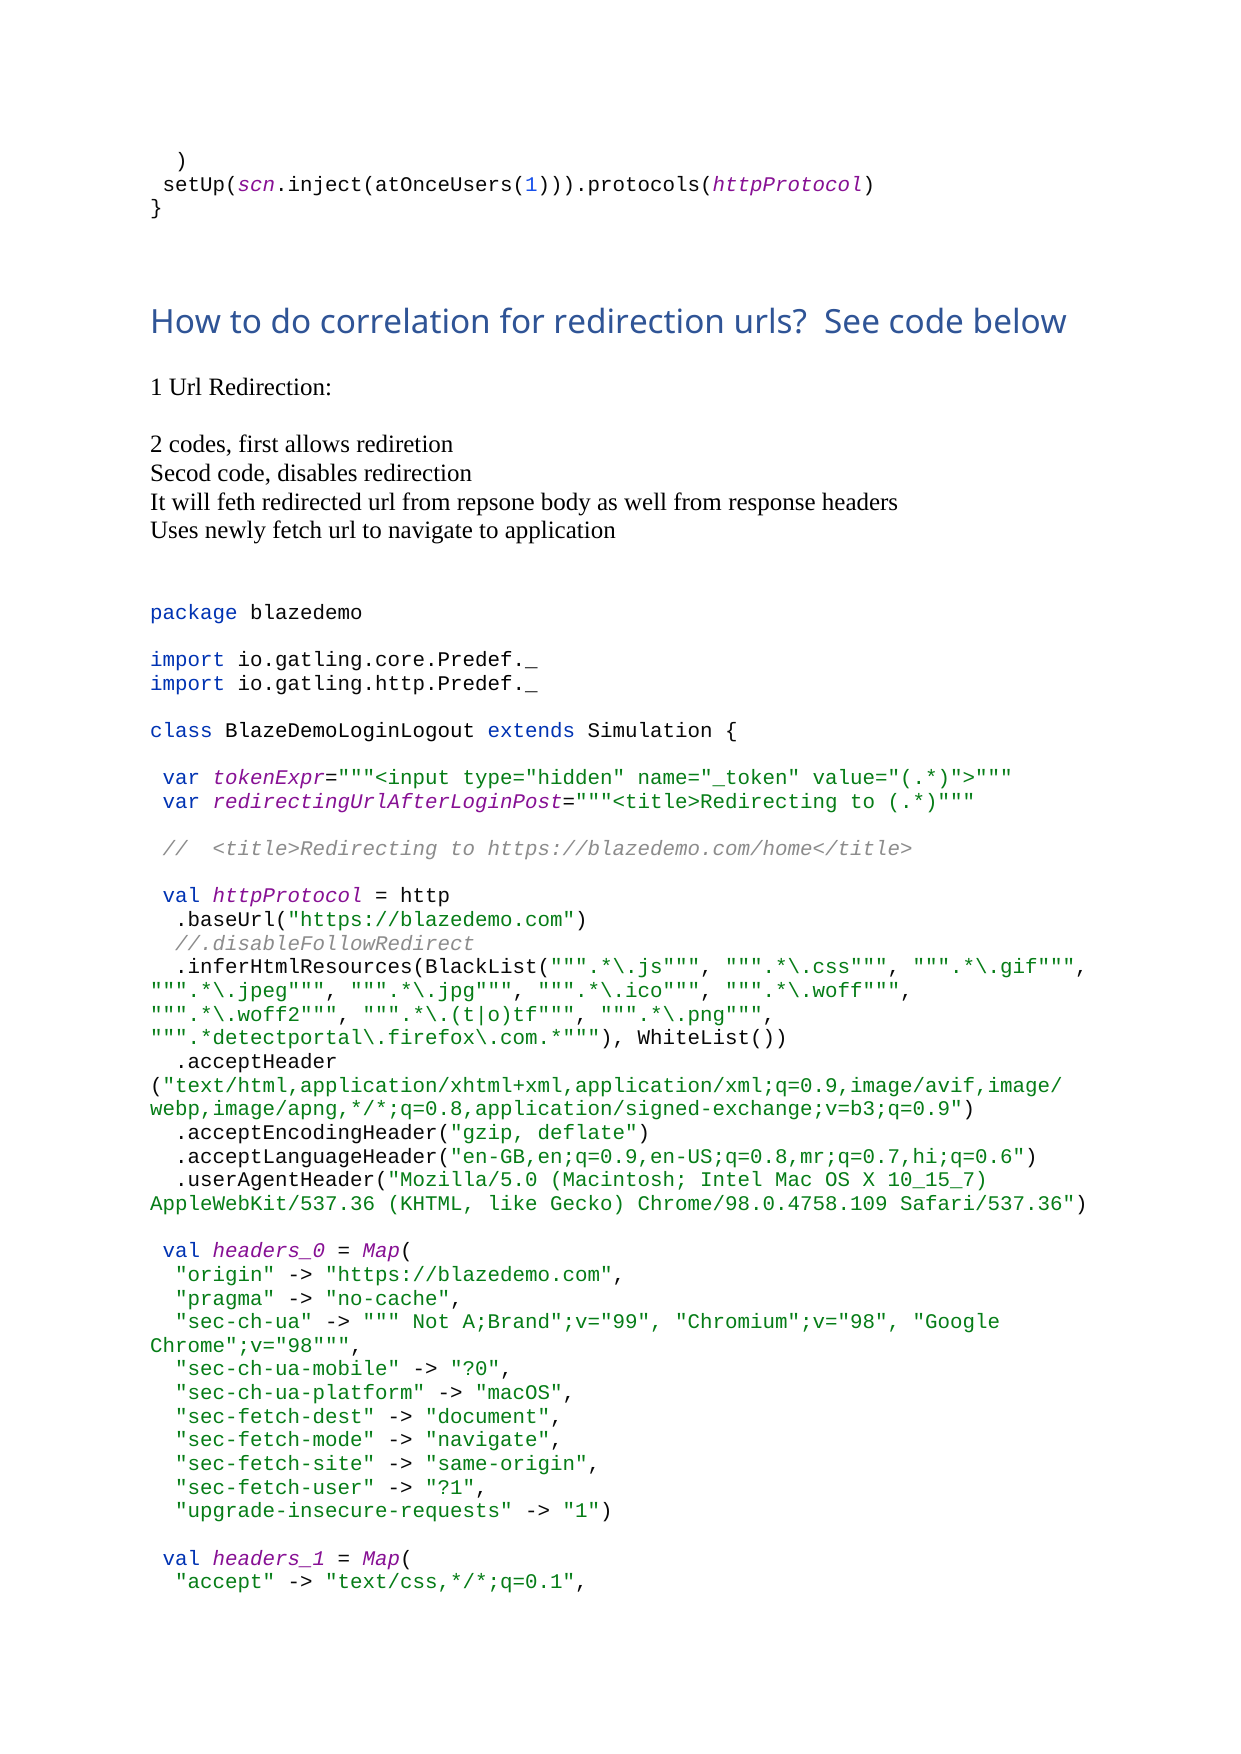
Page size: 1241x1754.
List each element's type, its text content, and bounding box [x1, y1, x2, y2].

text It will feth redirected url from repsone body as well from response headers [150, 487, 1090, 516]
text 2 codes, first allows rediretion [150, 429, 1090, 458]
text 1 Url Redirection: [150, 372, 1090, 401]
text Secod code, disables redirection [150, 458, 1090, 487]
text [150, 150, 1090, 221]
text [150, 602, 1090, 1595]
text Uses newly fetch url to navigate to application [150, 516, 1090, 544]
subtitle How to do correlation for redirection urls? See code below [150, 298, 1090, 343]
